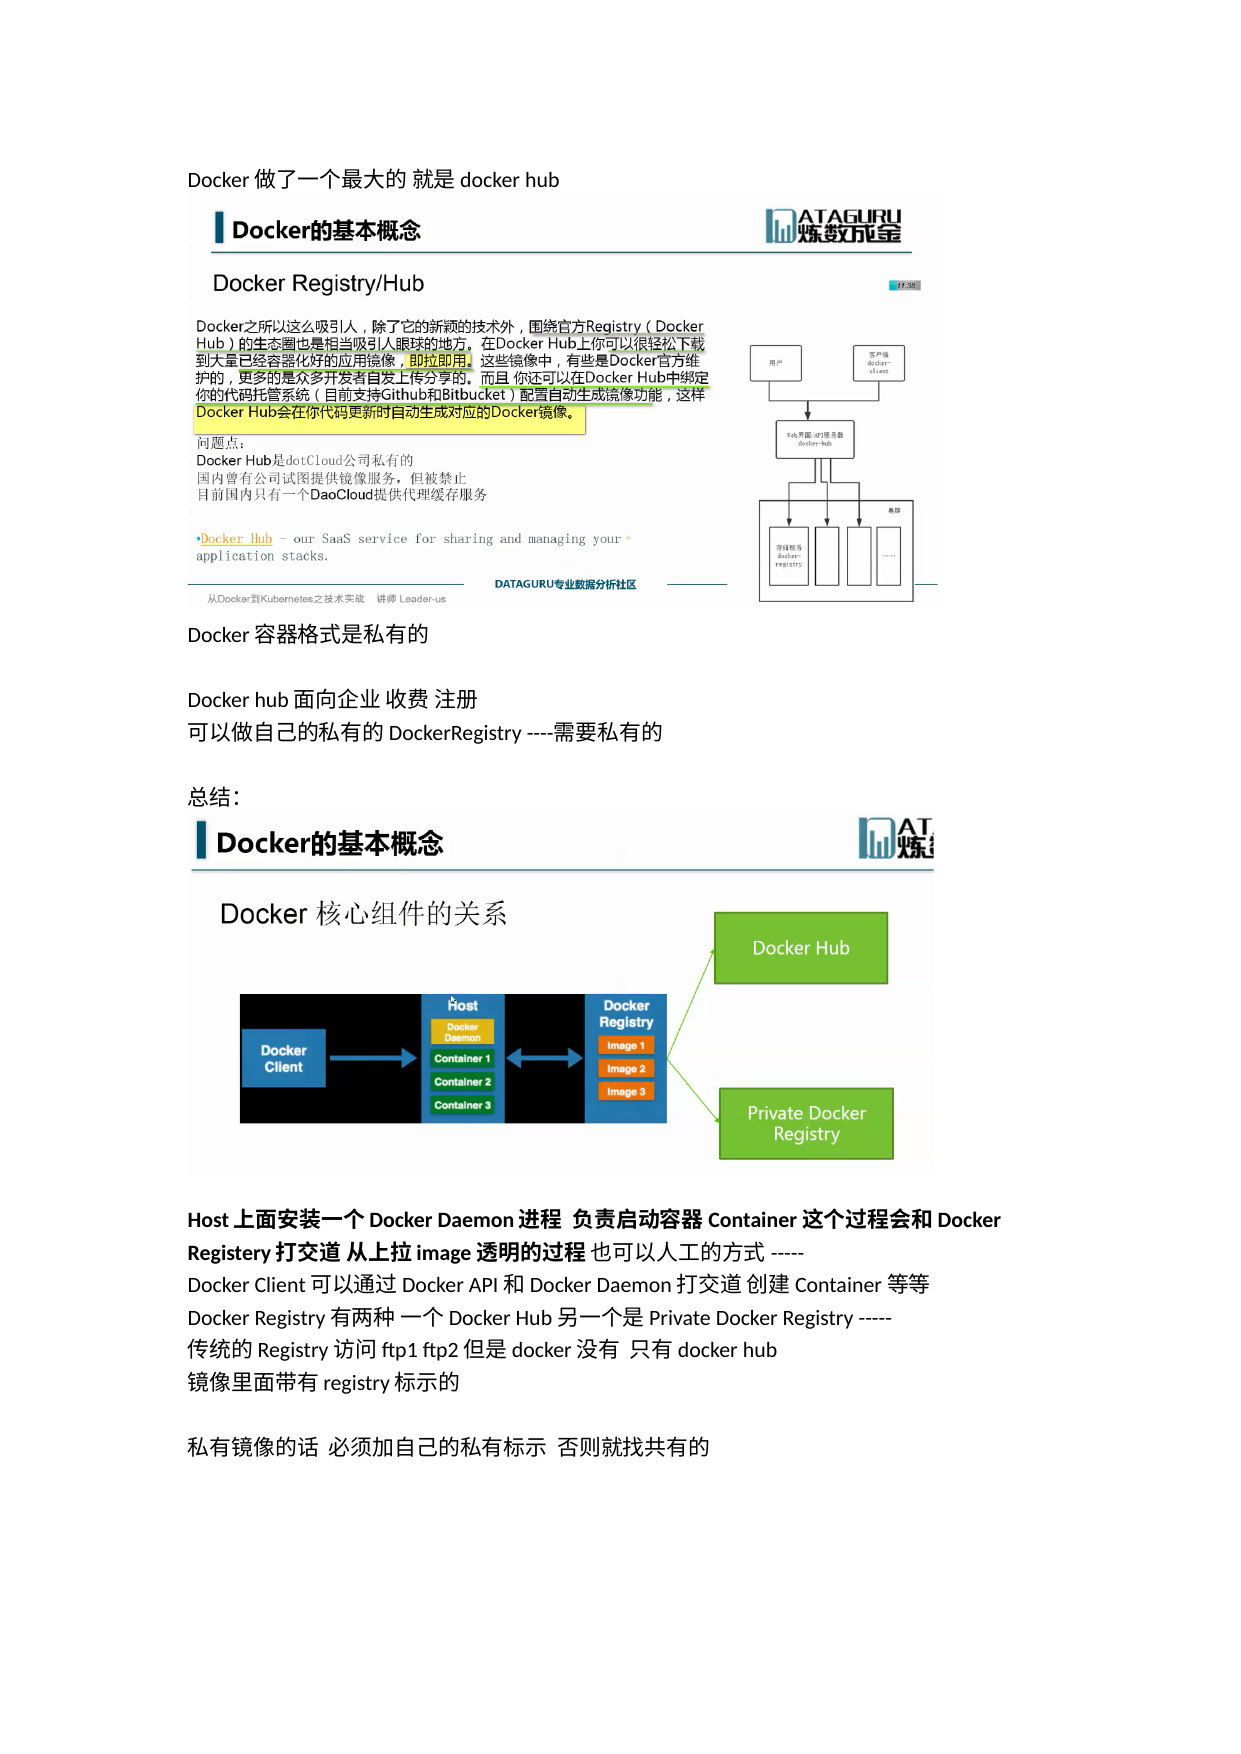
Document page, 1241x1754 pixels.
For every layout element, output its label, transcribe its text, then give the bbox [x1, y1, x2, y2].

text Docker hub面向企业 收费 注册 [187, 682, 1053, 714]
text 传统的Registry 访问ftp1 ftp2 但是docker没有 只有docker hub [187, 1332, 1053, 1364]
text 私有镜像的话 必须加自己的私有标示 否则就找共有的 [187, 1429, 1053, 1462]
text Docker Client可以通过Docker API 和Docker Daemon打交道 创建Container 等等 [187, 1267, 1053, 1299]
text Docker做了一个最大的 就是docker hub [187, 162, 1053, 194]
picture [187, 812, 934, 1175]
text Docker容器格式是私有的 [187, 617, 1053, 649]
text Host上面安装一个Docker Daemon进程 负责启动容器Container 这个过程会和Docker Registery打交道 从上拉image 透明的过程 也可以人工的方式 ----- [187, 1202, 1053, 1267]
text 镜像里面带有registry标示的 [187, 1364, 1053, 1397]
text Docker Registry有两种 一个Docker Hub 另一个是Private Docker Registry ----- [187, 1299, 1053, 1332]
picture [187, 194, 938, 608]
text 总结： [187, 779, 1053, 812]
text 可以做自己的私有的DockerRegistry ----需要私有的 [187, 714, 1053, 747]
